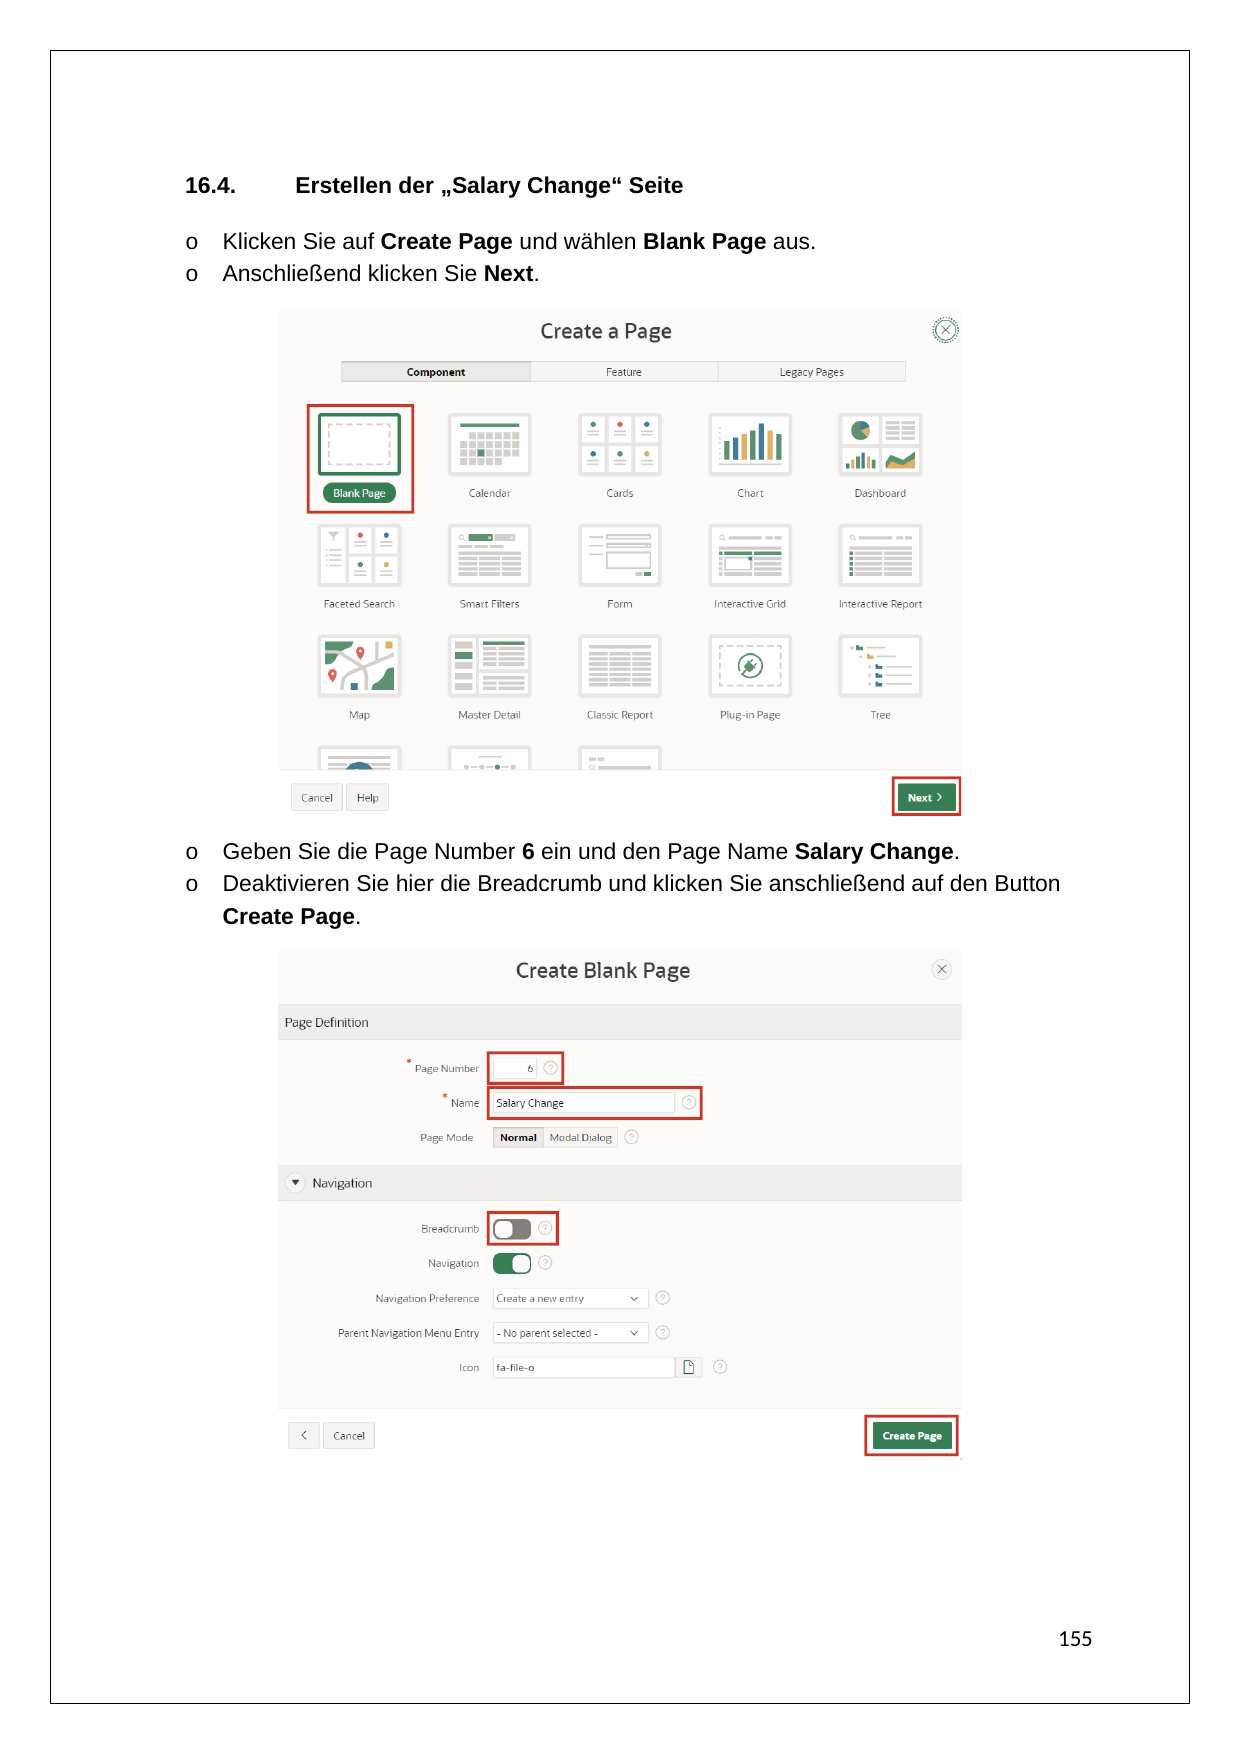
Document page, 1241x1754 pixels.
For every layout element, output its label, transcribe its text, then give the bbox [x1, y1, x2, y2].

list Geben Sie die Page Number 6 ein und den Page Name Salary Change. [185, 838, 1093, 866]
picture [277, 949, 963, 1460]
list Anschließend klicken Sie Next. [185, 260, 1093, 288]
list Deaktivieren Sie hier die Breadcrumb und klicken Sie anschließend auf den Button Create Page. [185, 870, 1093, 929]
list Klicken Sie auf Create Page und wählen Blank Page aus. [185, 228, 1093, 256]
picture [278, 309, 962, 817]
subtitle Erstellen der „Salary Change“ Seite [185, 172, 1093, 199]
